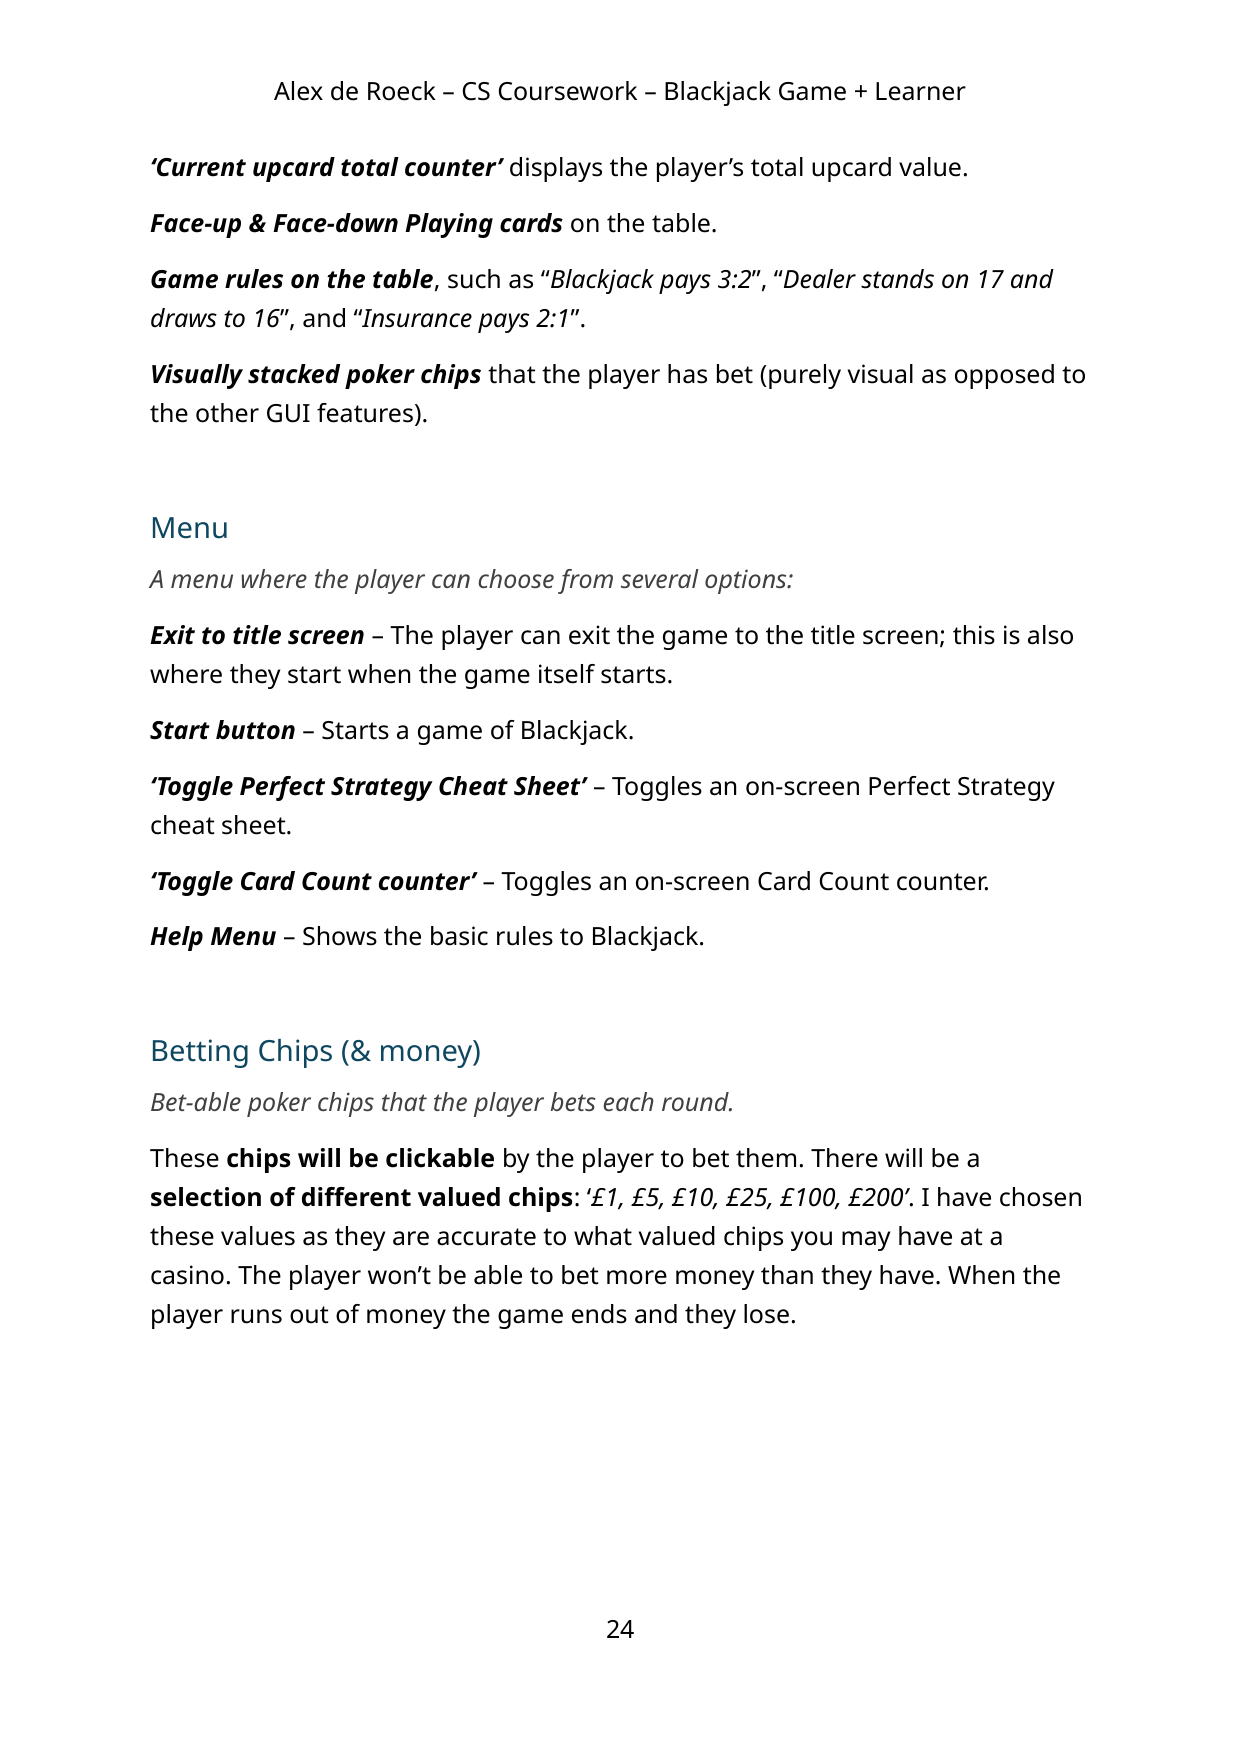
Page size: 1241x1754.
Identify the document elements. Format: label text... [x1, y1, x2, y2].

subtitle Betting Chips (& money) [150, 1031, 1090, 1070]
text ‘Toggle Card Count counter’ – Toggles an on-screen Card Count counter. [150, 863, 1090, 897]
text A menu where the player can choose from several options: [150, 561, 1090, 596]
text Visually stacked poker chips that the player has bet (purely visual as opposed to the other GUI features). [150, 357, 1090, 430]
text Face-up & Face-down Playing cards on the table. [150, 206, 1090, 240]
text Bet-able poker chips that the player bets each round. [150, 1084, 1090, 1119]
text ‘Toggle Perfect Strategy Cheat Sheet’ – Toggles an on-screen Perfect Strategy cheat sheet. [150, 768, 1090, 841]
subtitle Menu [150, 507, 1090, 547]
text Game rules on the table, such as “Blackjack pays 3:2”, “Dealer stands on 17 and draws to 16”, and “Insurance pays 2:1”. [150, 262, 1090, 335]
text Help Menu – Shows the basic rules to Blackjack. [150, 919, 1090, 953]
text Start button – Starts a game of Blackjack. [150, 712, 1090, 746]
text Exit to title screen – The player can exit the game to the title screen; this is also where they start when the game itself starts. [150, 617, 1090, 691]
text These chips will be clickable by the player to bet them. There will be a selection of different valued chips: ‘£1, £5, £10, £25, £100, £200’. I have chosen these values as they are accurate to what valued chips you may have at a casino. The player won’t be able to bet more money than they have. When the player runs out of money the game ends and they lose. [150, 1140, 1090, 1331]
text ‘Current upcard total counter’ displays the player’s total upcard value. [150, 150, 1090, 184]
